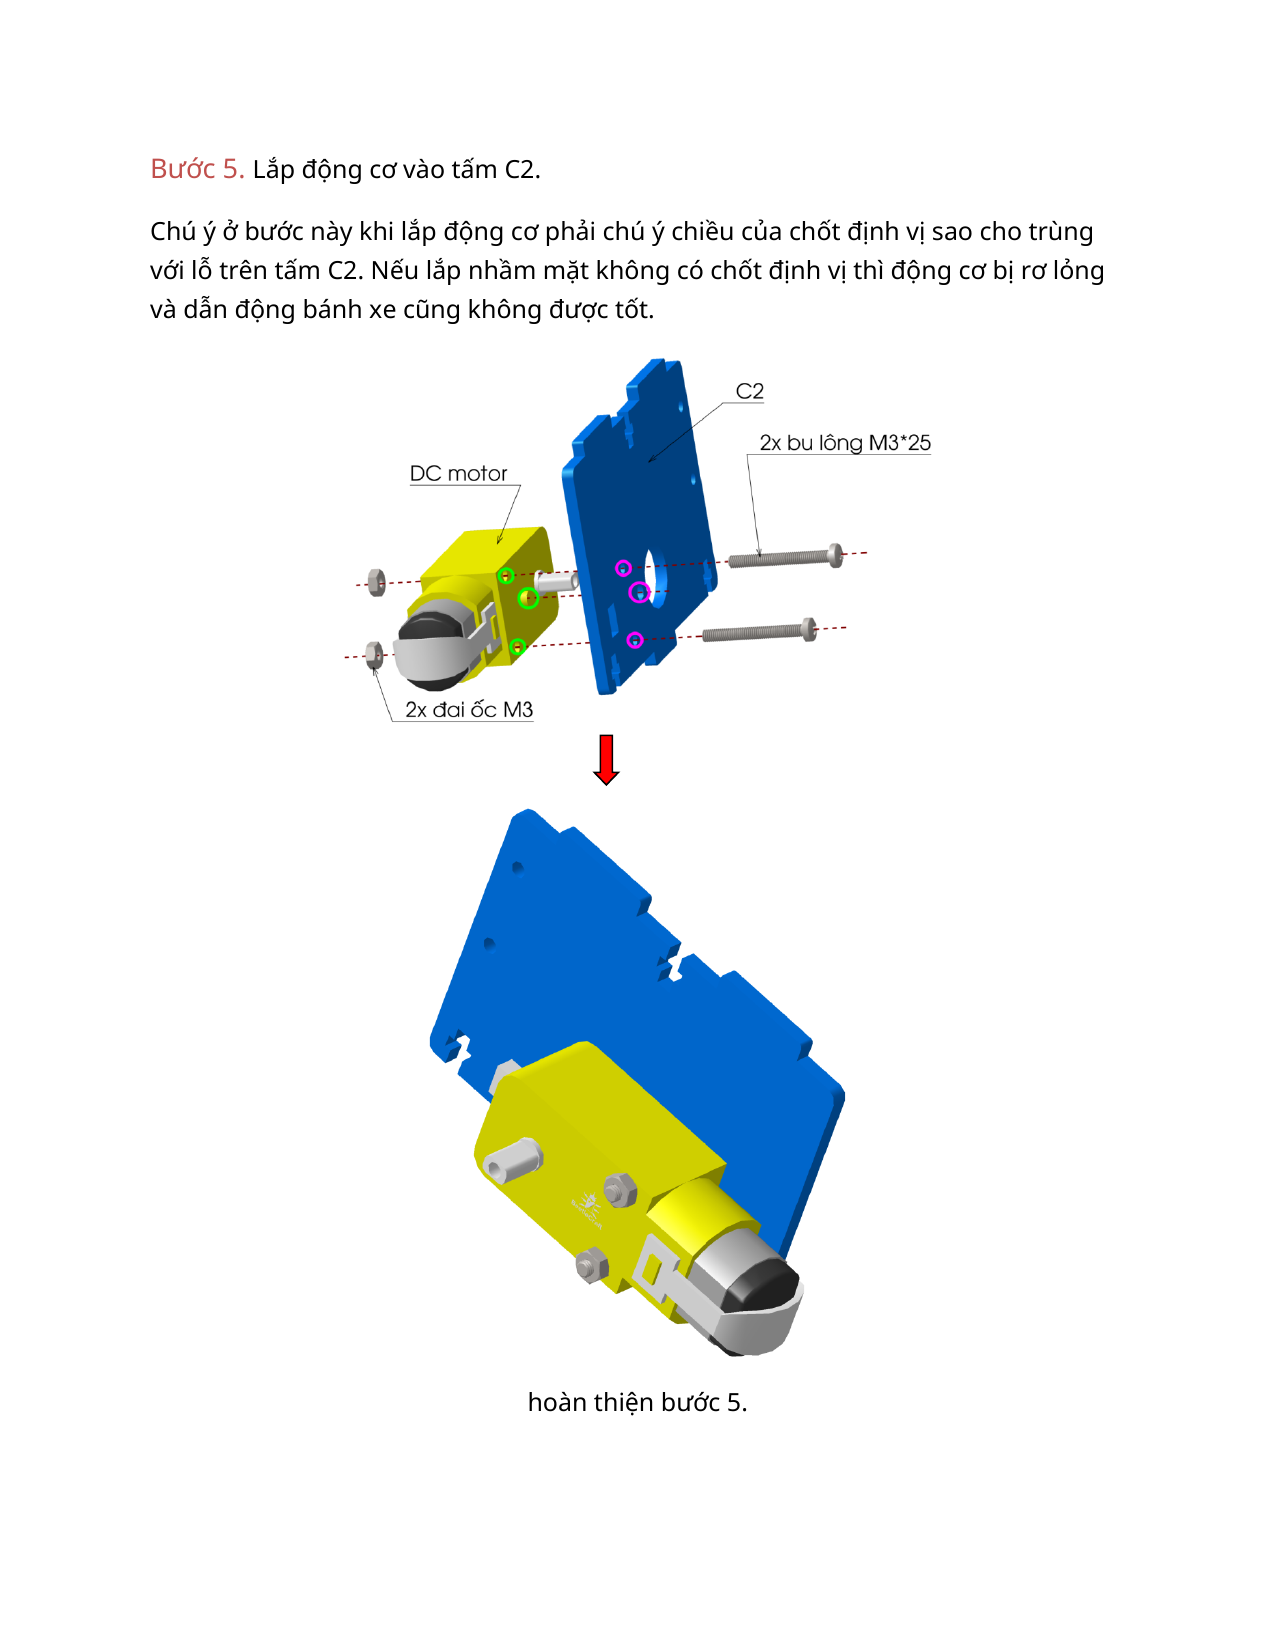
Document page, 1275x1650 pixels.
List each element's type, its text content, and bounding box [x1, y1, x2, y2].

picture [342, 351, 933, 729]
text Chú ý ở bước này khi lắp động cơ phải chú ý chiều của chốt định vị sao cho trùng với lỗ trên tấm C2. Nếu lắp nhầm mặt không có chốt định vị thì động cơ bị rơ lỏng và dẫn động bánh xe cũng không được tốt. [150, 213, 1125, 326]
text hoàn thiện bước 5. [150, 1384, 1125, 1418]
text Bước 5. Lắp động cơ vào tấm C2. [150, 150, 1125, 187]
picture [426, 807, 849, 1360]
